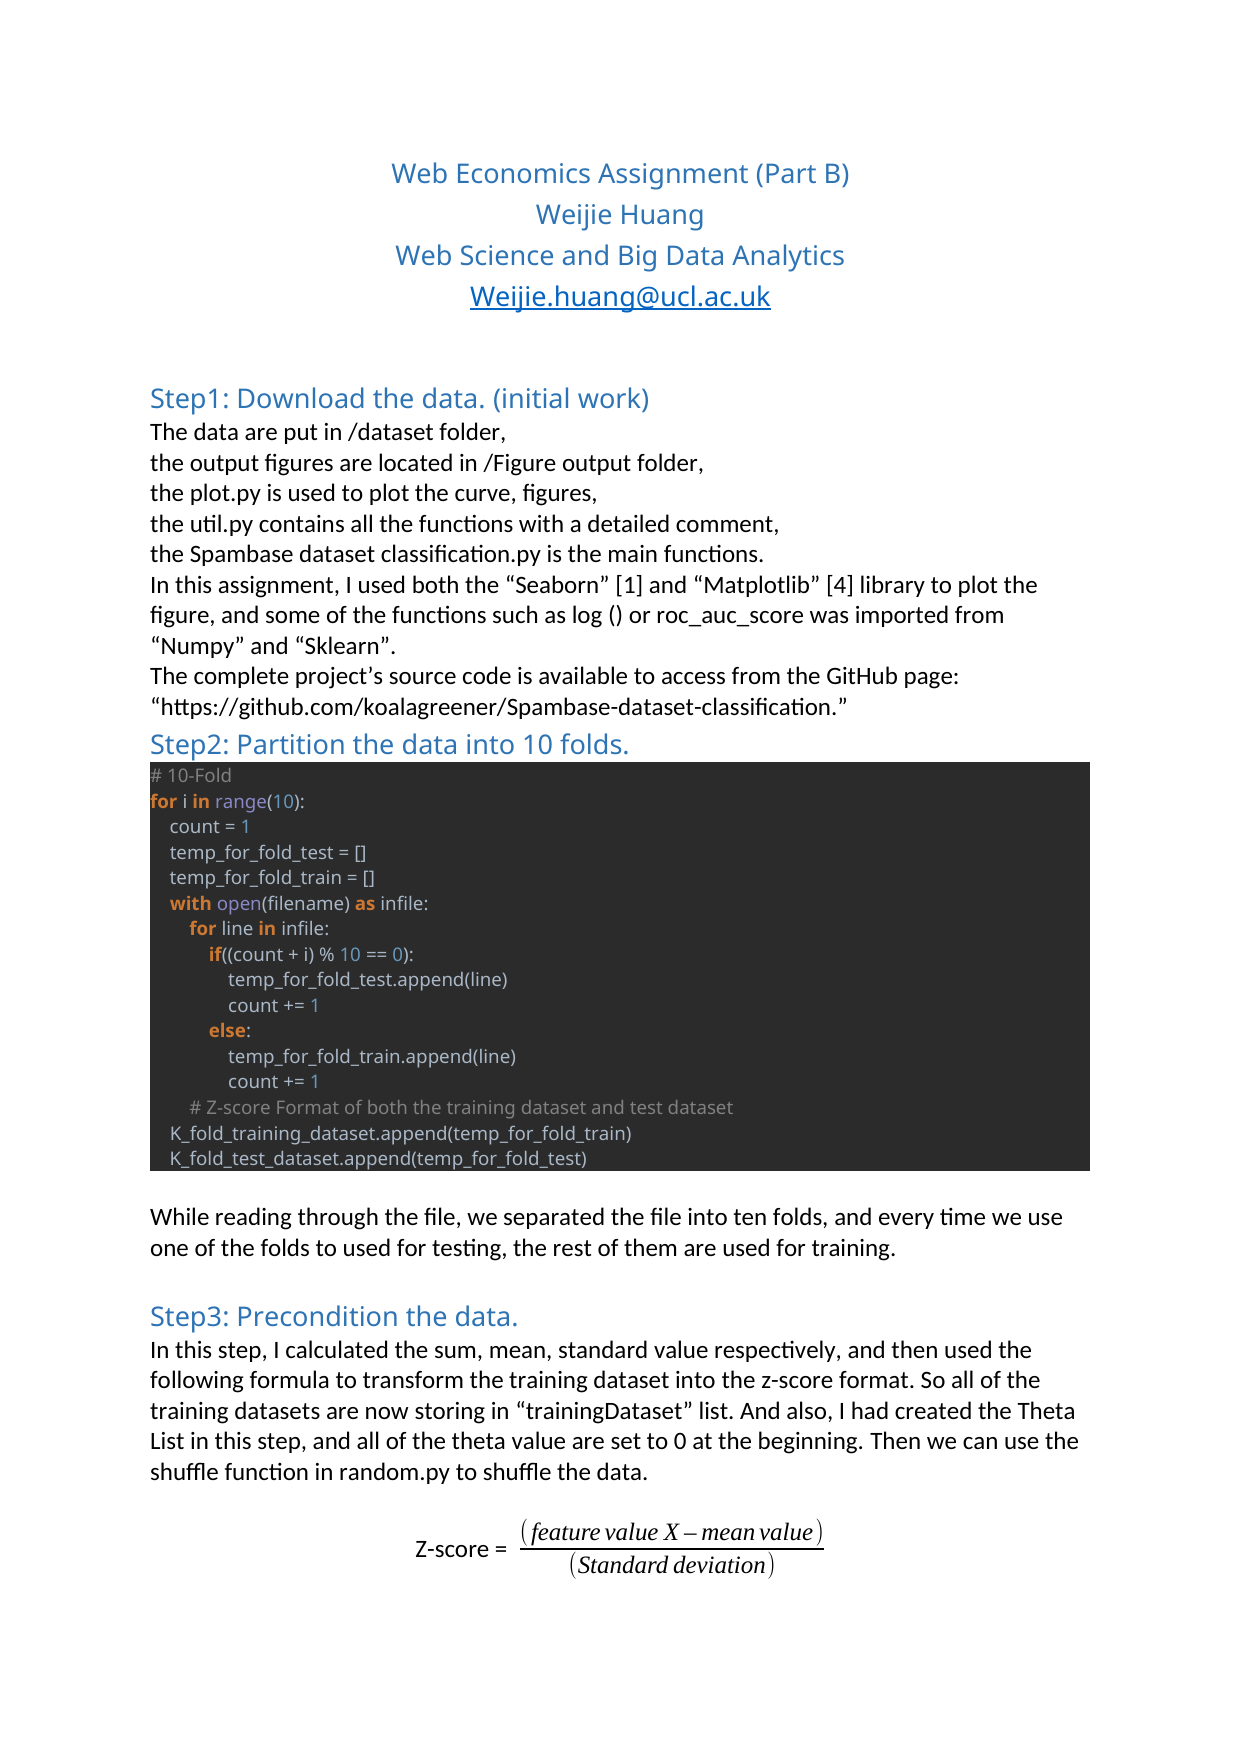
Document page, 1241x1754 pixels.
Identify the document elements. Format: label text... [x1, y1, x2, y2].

text Z-score = [150, 1517, 1090, 1581]
text # 10-Fold for i in range(10): count = 1 temp_for_fold_test = [] temp_for_fold_train = [] with open(filename) as infile: for line in infile: if((count + i) % 10 == 0): temp_for_fold_test.append(line) count += 1 else: temp_for_fold_train.append(line) count += 1 # Z-score Format of both the training dataset and test dataset K_fold_training_dataset.append(temp_for_fold_train) K_fold_test_dataset.append(temp_for_fold_test) [150, 762, 1090, 1171]
text In this step, I calculated the sum, mean, standard value respectively, and then used the following formula to transform the training dataset into the z-score format. So all of the training datasets are now storing in “trainingDataset” list. And also, I had created the Theta List in this step, and all of the theta value are set to 0 at the beginning. Then we can use the shuffle function in random.py to shuffle the data. [150, 1334, 1090, 1487]
text the plot.py is used to plot the curve, figures, [150, 477, 1090, 508]
subtitle Step3: Precondition the data. [150, 1297, 1090, 1334]
text While reading through the file, we separated the file into ten folds, and every time we use one of the folds to used for testing, the rest of them are used for training. [150, 1201, 1090, 1262]
text The complete project’s source code is available to access from the GitHub page: “https://github.com/koalagreener/Spambase-dataset-classification.” [150, 660, 1090, 721]
text the Spambase dataset classification.py is the main functions. [150, 538, 1090, 569]
subtitle Weijie Huang [150, 195, 1090, 232]
text the util.py contains all the functions with a detailed comment, [150, 508, 1090, 538]
text The data are put in /dataset folder, [150, 416, 1090, 447]
text the output figures are located in /Figure output folder, [150, 447, 1090, 477]
subtitle Web Economics Assignment (Part B) [150, 154, 1090, 191]
subtitle Web Science and Big Data Analytics [150, 236, 1090, 273]
subtitle Weijie.huang@ucl.ac.uk [150, 277, 1090, 314]
text In this assignment, I used both the “Seaborn” [1] and “Matplotlib” [4] library to plot the figure, and some of the functions such as log () or roc_auc_score was imported from “Numpy” and “Sklearn”. [150, 569, 1090, 660]
subtitle Step2: Partition the data into 10 folds. [150, 726, 1090, 762]
subtitle Step1: Download the data. (initial work) [150, 379, 1090, 416]
